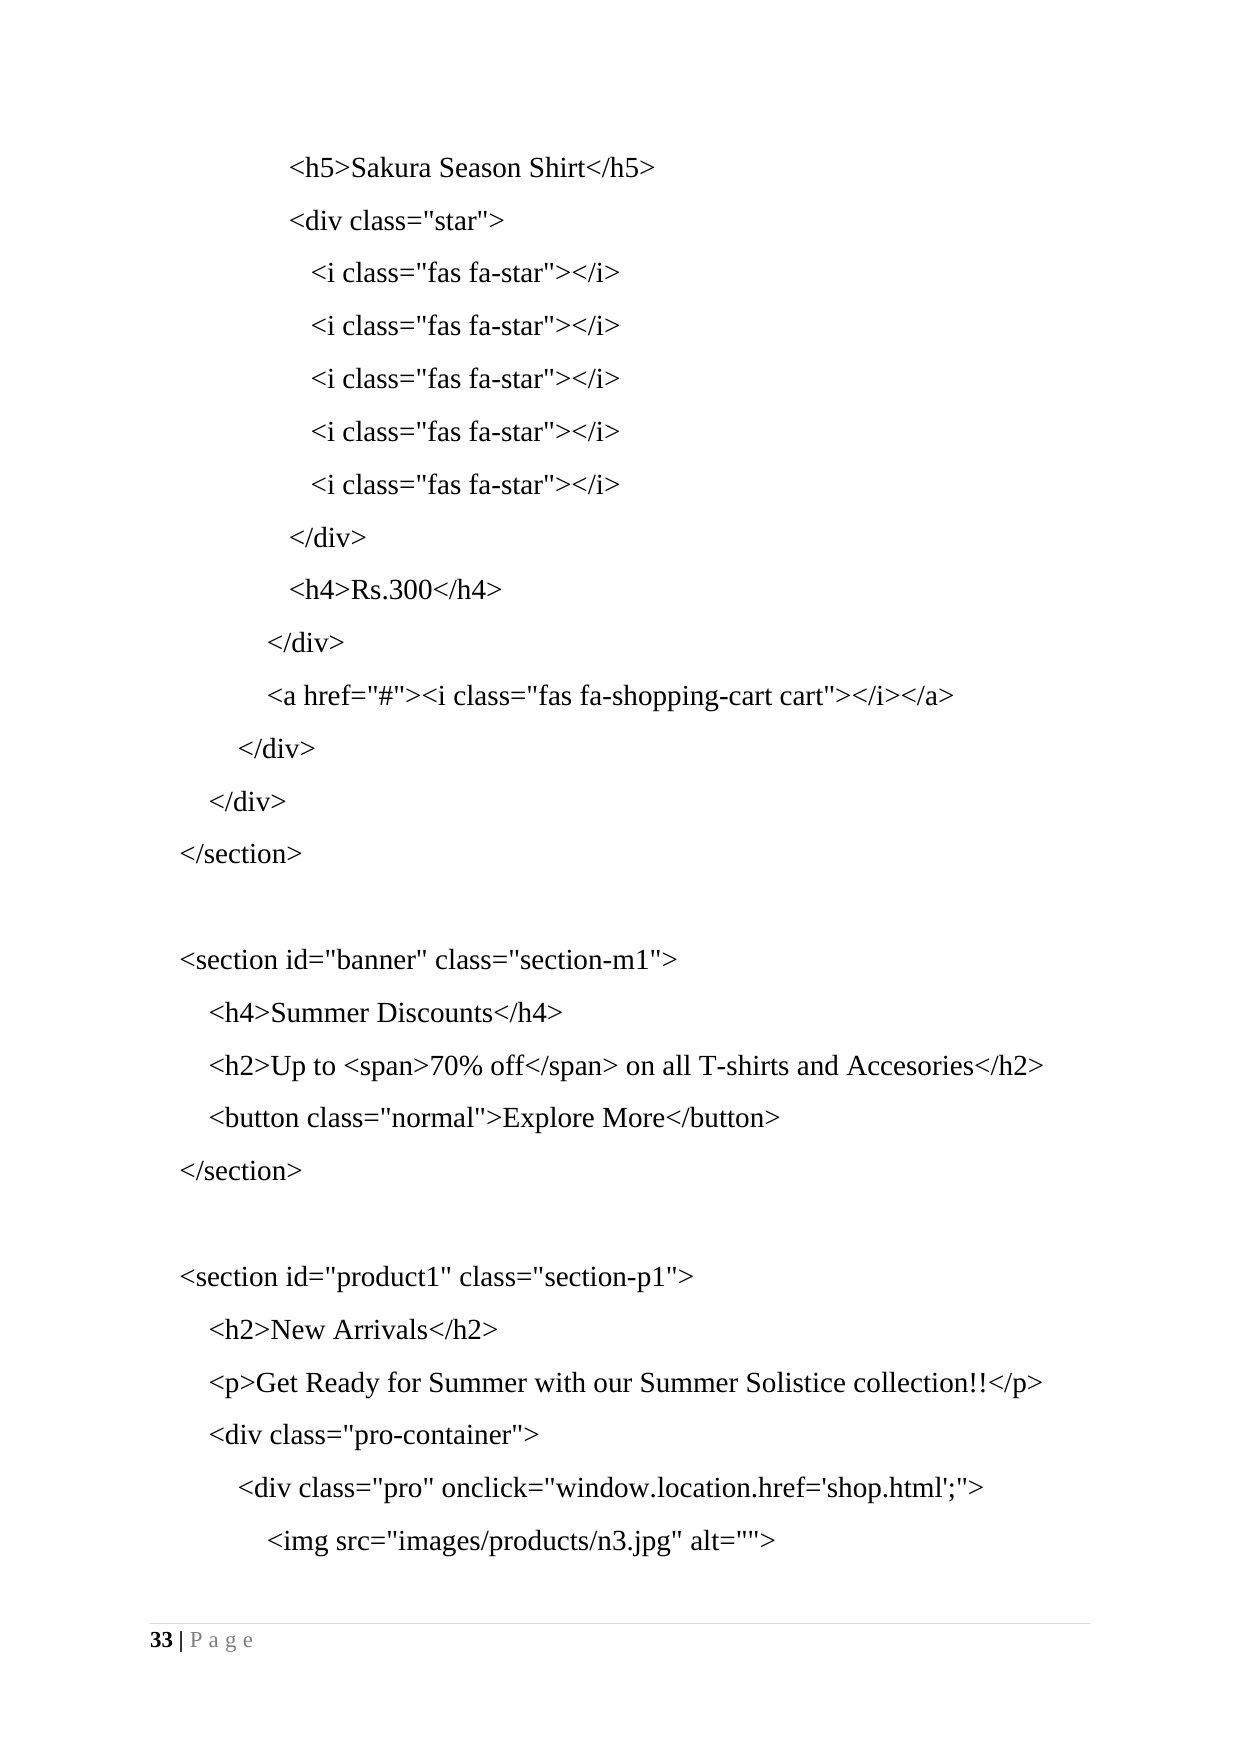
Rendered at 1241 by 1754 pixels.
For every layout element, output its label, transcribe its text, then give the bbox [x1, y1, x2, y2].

text <div class="pro" onclick="window.location.href='shop.html';"> [150, 1470, 1090, 1504]
text <i class="fas fa-star"></i> [150, 256, 1090, 289]
text <a href="#"><i class="fas fa-shopping-cart cart"></i></a> [150, 678, 1090, 712]
text <p>Get Ready for Summer with our Summer Solistice collection!!</p> [150, 1365, 1090, 1398]
text </section> [150, 837, 1090, 870]
text <i class="fas fa-star"></i> [150, 361, 1090, 395]
text <h4>Summer Discounts</h4> [150, 995, 1090, 1028]
text <img src="images/products/n3.jpg" alt=""> [150, 1523, 1090, 1557]
text <i class="fas fa-star"></i> [150, 308, 1090, 342]
text <section id="banner" class="section-m1"> [150, 942, 1090, 976]
text <i class="fas fa-star"></i> [150, 414, 1090, 448]
text <section id="product1" class="section-p1"> [150, 1259, 1090, 1293]
text </div> [150, 520, 1090, 553]
text <h2>Up to <span>70% off</span> on all T-shirts and Accesories</h2> [150, 1048, 1090, 1081]
text <button class="normal">Explore More</button> [150, 1101, 1090, 1134]
text <h2>New Arrivals</h2> [150, 1312, 1090, 1345]
text </div> [150, 731, 1090, 764]
text <div class="star"> [150, 203, 1090, 236]
text </div> [150, 784, 1090, 817]
text <h5>Sakura Season Shirt</h5> [150, 150, 1090, 183]
text </section> [150, 1153, 1090, 1187]
text <h4>Rs.300</h4> [150, 572, 1090, 606]
text <div class="pro-container"> [150, 1417, 1090, 1451]
text <i class="fas fa-star"></i> [150, 467, 1090, 500]
text </div> [150, 625, 1090, 659]
